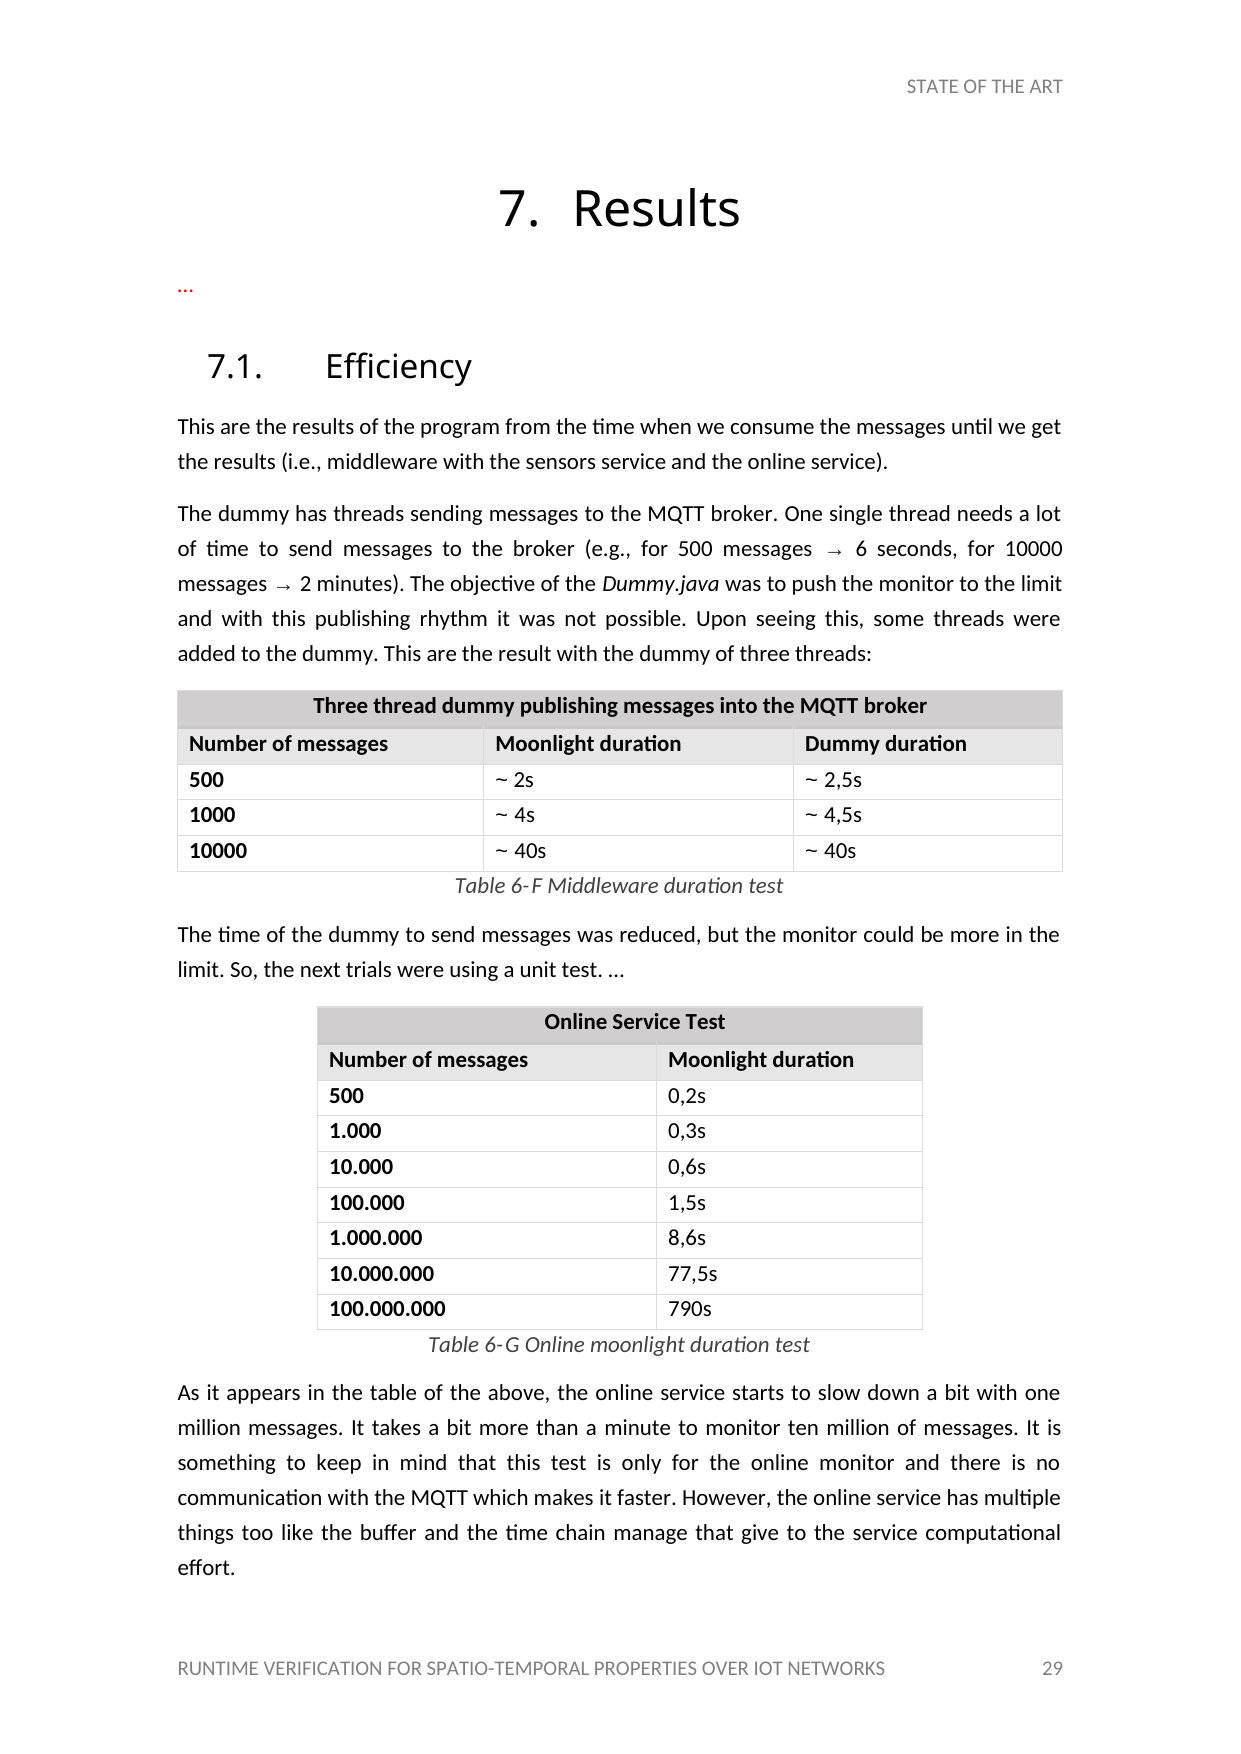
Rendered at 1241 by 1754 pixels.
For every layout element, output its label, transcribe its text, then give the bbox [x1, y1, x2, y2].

text As it appears in the table of the above, the online service starts to slow down a bit with one million messages. It takes a bit more than a minute to monitor ten million of messages. It is something to keep in mind that this test is only for the online monitor and there is no communication with the MQTT which makes it faster. However, the online service has multiple things too like the buffer and the time chain manage that give to the service computational effort. [177, 1378, 1063, 1581]
table_cell 100.000 [318, 1188, 656, 1222]
table_cell 790s [657, 1295, 922, 1329]
table_cell 8,6s [657, 1223, 922, 1258]
table_cell 1,5s [657, 1188, 922, 1222]
table_cell Dummy duration [794, 729, 1062, 764]
table_cell ~ 4s [484, 800, 793, 835]
table_cell ~ 4,5s [794, 800, 1062, 835]
table_cell Moonlight duration [657, 1045, 922, 1080]
table_cell 100.000.000 [318, 1295, 656, 1329]
table_cell 500 [318, 1081, 656, 1115]
table_cell 10.000.000 [318, 1259, 656, 1293]
subtitle Results [177, 173, 1063, 241]
table_cell 0,3s [657, 1116, 922, 1151]
table_cell ~ 2s [484, 765, 793, 799]
table_header Online Service Test [318, 1008, 922, 1042]
table_cell Moonlight duration [484, 729, 793, 764]
table_cell 77,5s [657, 1259, 922, 1293]
table_header Three thread dummy publishing messages into the MQTT broker [178, 691, 1062, 726]
text Table 6-A Middleware duration test [177, 872, 1063, 899]
table_cell 1.000.000 [318, 1223, 656, 1258]
table_cell 0,6s [657, 1152, 922, 1187]
table_cell Number of messages [178, 729, 483, 764]
text This are the results of the program from the time when we consume the messages until we get the results (i.e., middleware with the sensors service and the online service). [177, 412, 1063, 475]
table_cell 10000 [178, 836, 483, 871]
table_cell Number of messages [318, 1045, 656, 1080]
table_cell ~ 40s [484, 836, 793, 871]
text Table 6-B Online moonlight duration test [177, 1330, 1063, 1358]
text The time of the dummy to send messages was reduced, but the monitor could be more in the limit. So, the next trials were using a unit test. … [177, 920, 1063, 983]
table_cell 0,2s [657, 1081, 922, 1115]
table_cell 10.000 [318, 1152, 656, 1187]
table_cell 500 [178, 765, 483, 799]
subtitle Efficiency [207, 343, 1063, 388]
table_cell 1000 [178, 800, 483, 835]
text The dummy has threads sending messages to the MQTT broker. One single thread needs a lot of time to send messages to the broker (e.g., for 500 messages → 6 seconds, for 10000 messages → 2 minutes). The objective of the Dummy.java was to push the monitor to the limit and with this publishing rhythm it was not possible. Upon seeing this, some threads were added to the dummy. This are the result with the dummy of three threads: [177, 499, 1063, 667]
table_cell ~ 40s [794, 836, 1062, 871]
text … [177, 270, 1063, 298]
table_cell ~ 2,5s [794, 765, 1062, 799]
table_cell 1.000 [318, 1116, 656, 1151]
